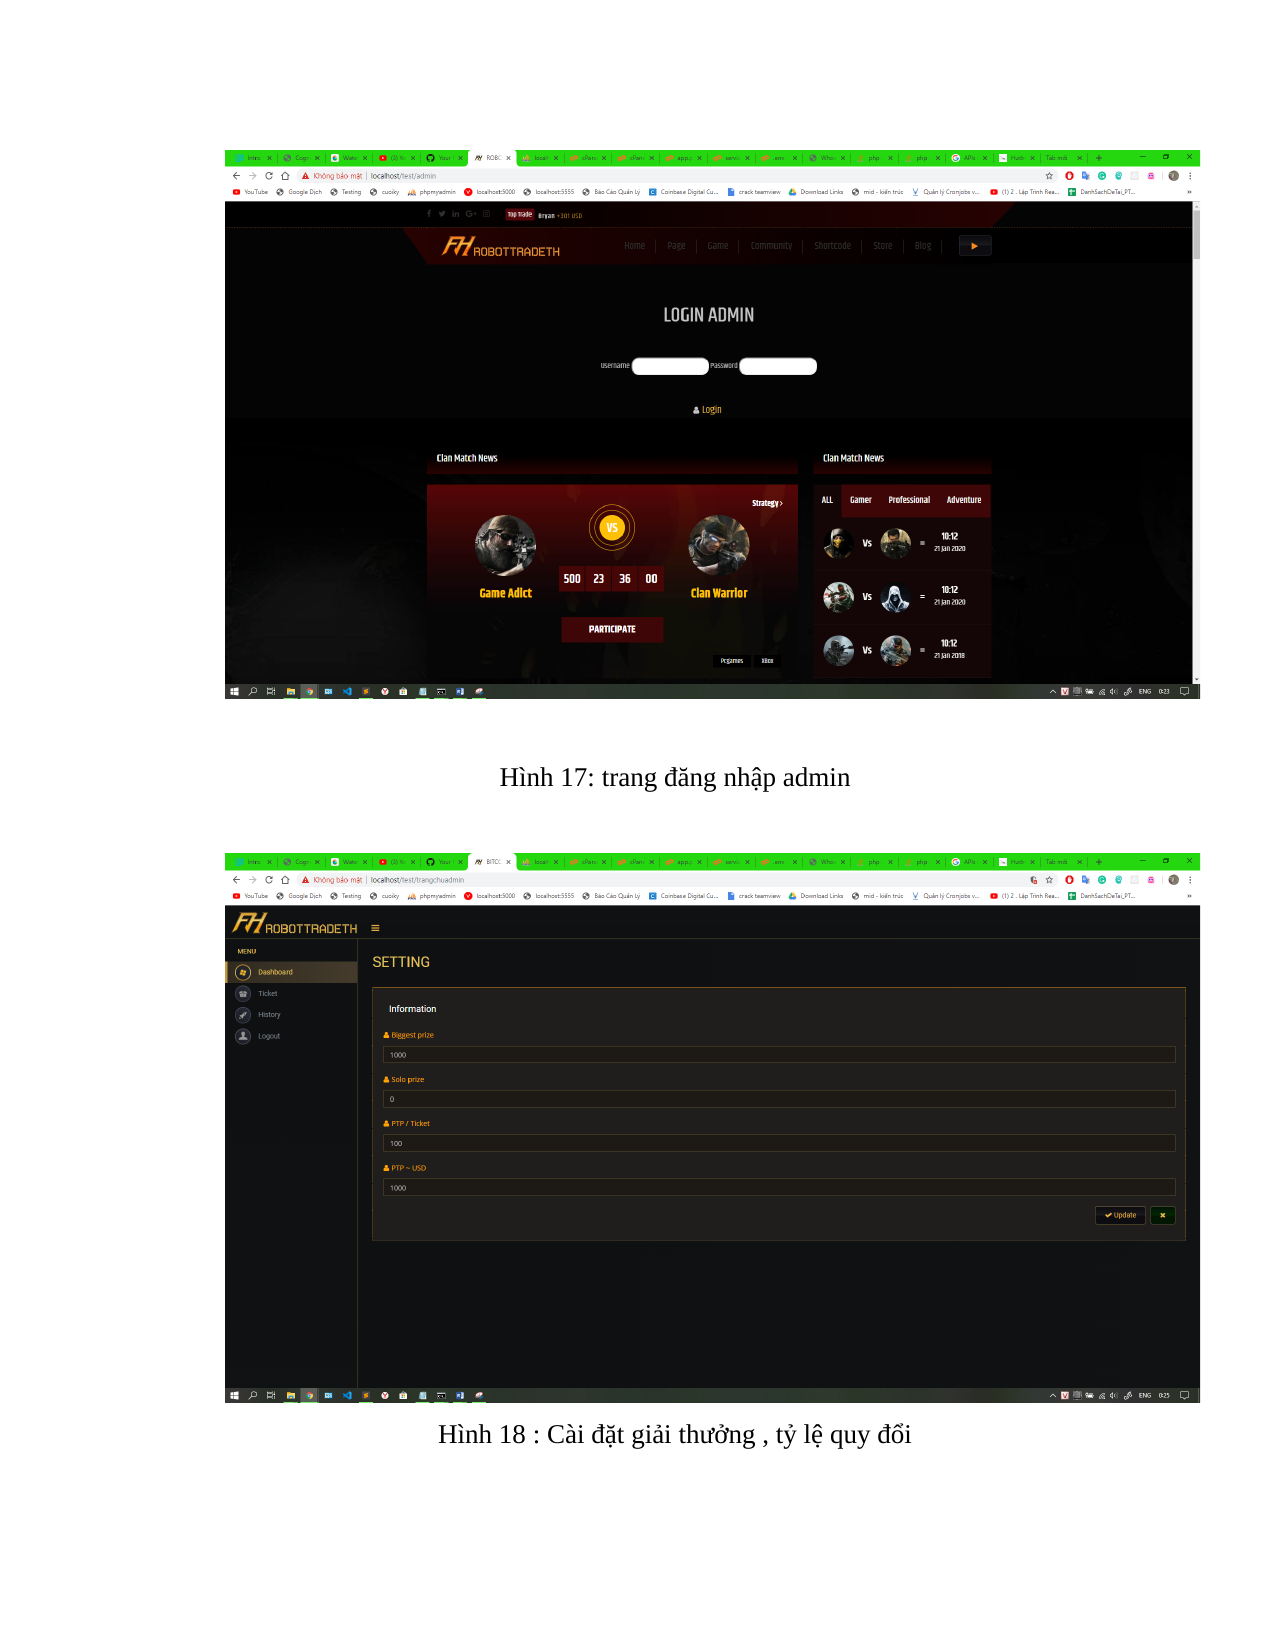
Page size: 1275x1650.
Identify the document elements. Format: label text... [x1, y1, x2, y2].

text Hình 17: trang đăng nhập admin [150, 761, 1125, 792]
picture [225, 853, 1200, 1403]
picture [225, 150, 1200, 699]
text Hình 18 : Cài đặt giải thưởng , tỷ lệ quy đổi [150, 1418, 1125, 1449]
